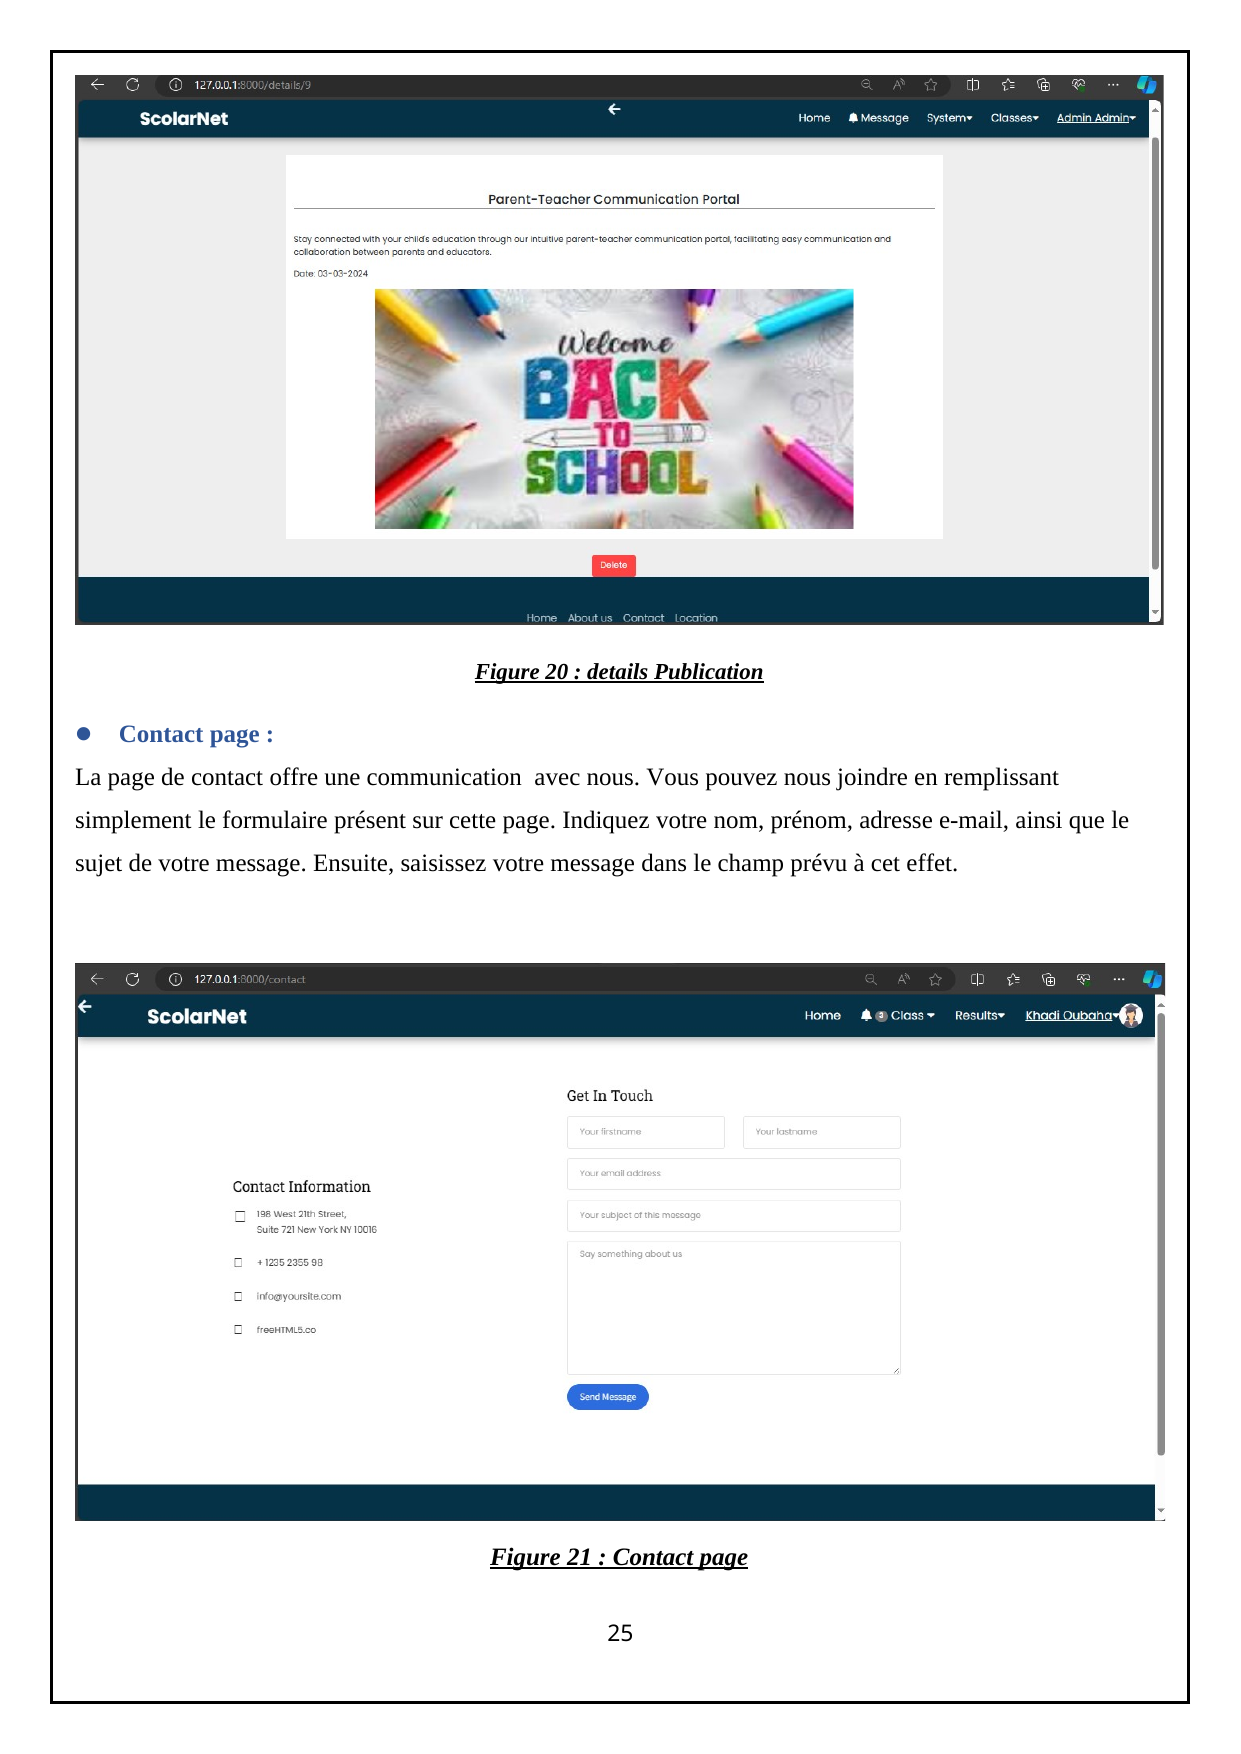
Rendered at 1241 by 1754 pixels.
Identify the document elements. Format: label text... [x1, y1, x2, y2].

picture [75, 963, 1166, 1521]
text Figure 20 : details Publication [75, 658, 1165, 685]
text Figure 21 : Contact page [75, 1542, 1165, 1571]
text La page de contact offre une communication avec nous. Vous pouvez nous joindre en remplissant simplement le formulaire présent sur cette page. Indiquez votre nom, prénom, adresse e-mail, ainsi que le sujet de votre message. Ensuite, saisissez votre message dans le champ prévu à cet effet. [75, 762, 1165, 877]
subtitle Contact page : [75, 719, 1165, 747]
picture [75, 75, 1164, 625]
